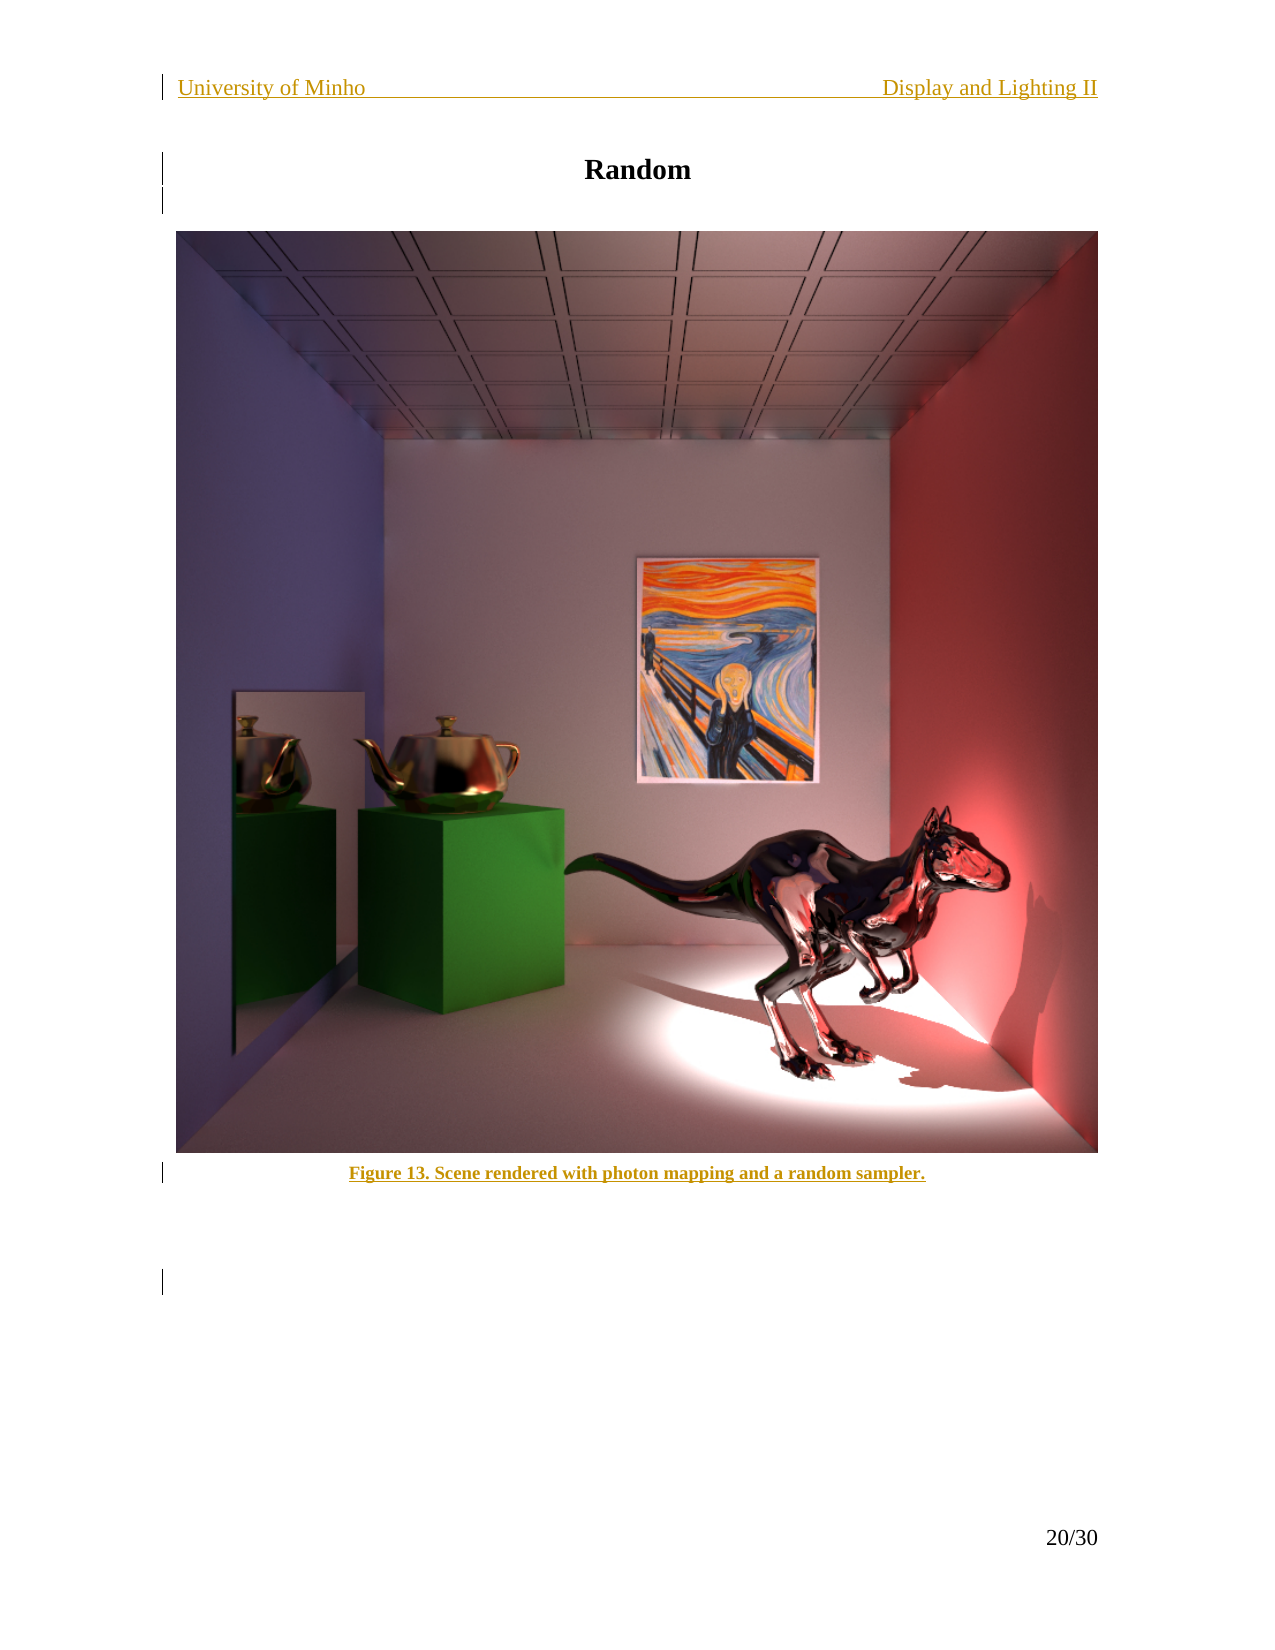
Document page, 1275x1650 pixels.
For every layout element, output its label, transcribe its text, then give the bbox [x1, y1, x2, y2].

subtitle Random [177, 152, 1098, 185]
picture [176, 231, 1098, 1153]
